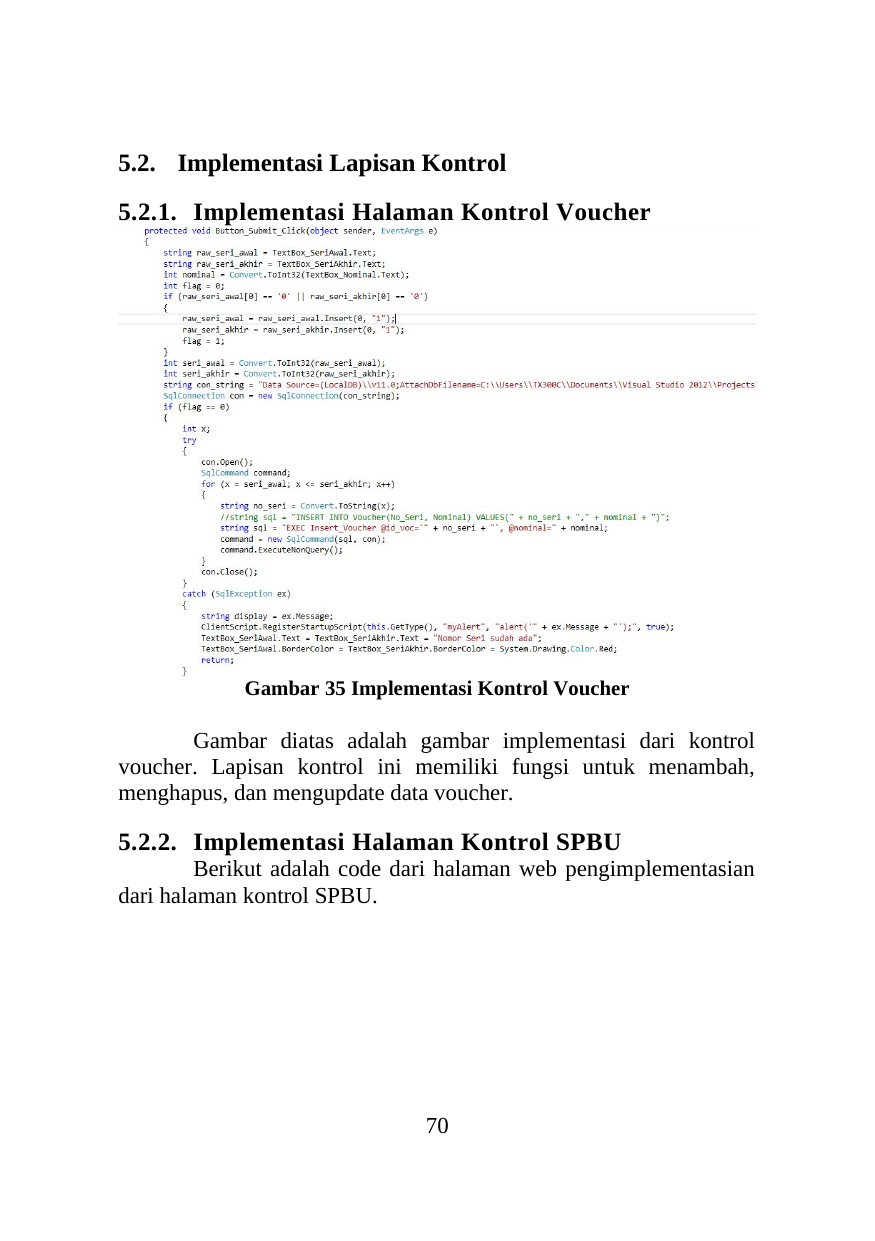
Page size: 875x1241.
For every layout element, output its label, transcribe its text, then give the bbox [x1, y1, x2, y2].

subtitle Implementasi Halaman Kontrol SPBU [118, 827, 756, 855]
text Berikut adalah code dari halaman web pengimplementasian dari halaman kontrol SPBU. [118, 855, 756, 908]
text Gambar diatas adalah gambar implementasi dari kontrol voucher. Lapisan kontrol ini memiliki fungsi untuk menambah, menghapus, dan mengupdate data voucher. [118, 727, 756, 806]
subtitle Implementasi Halaman Kontrol Voucher [118, 197, 756, 226]
text Gambar 35 Implementasi Kontrol Voucher [118, 677, 756, 700]
picture [118, 226, 757, 677]
subtitle Implementasi Lapisan Kontrol [118, 148, 756, 176]
